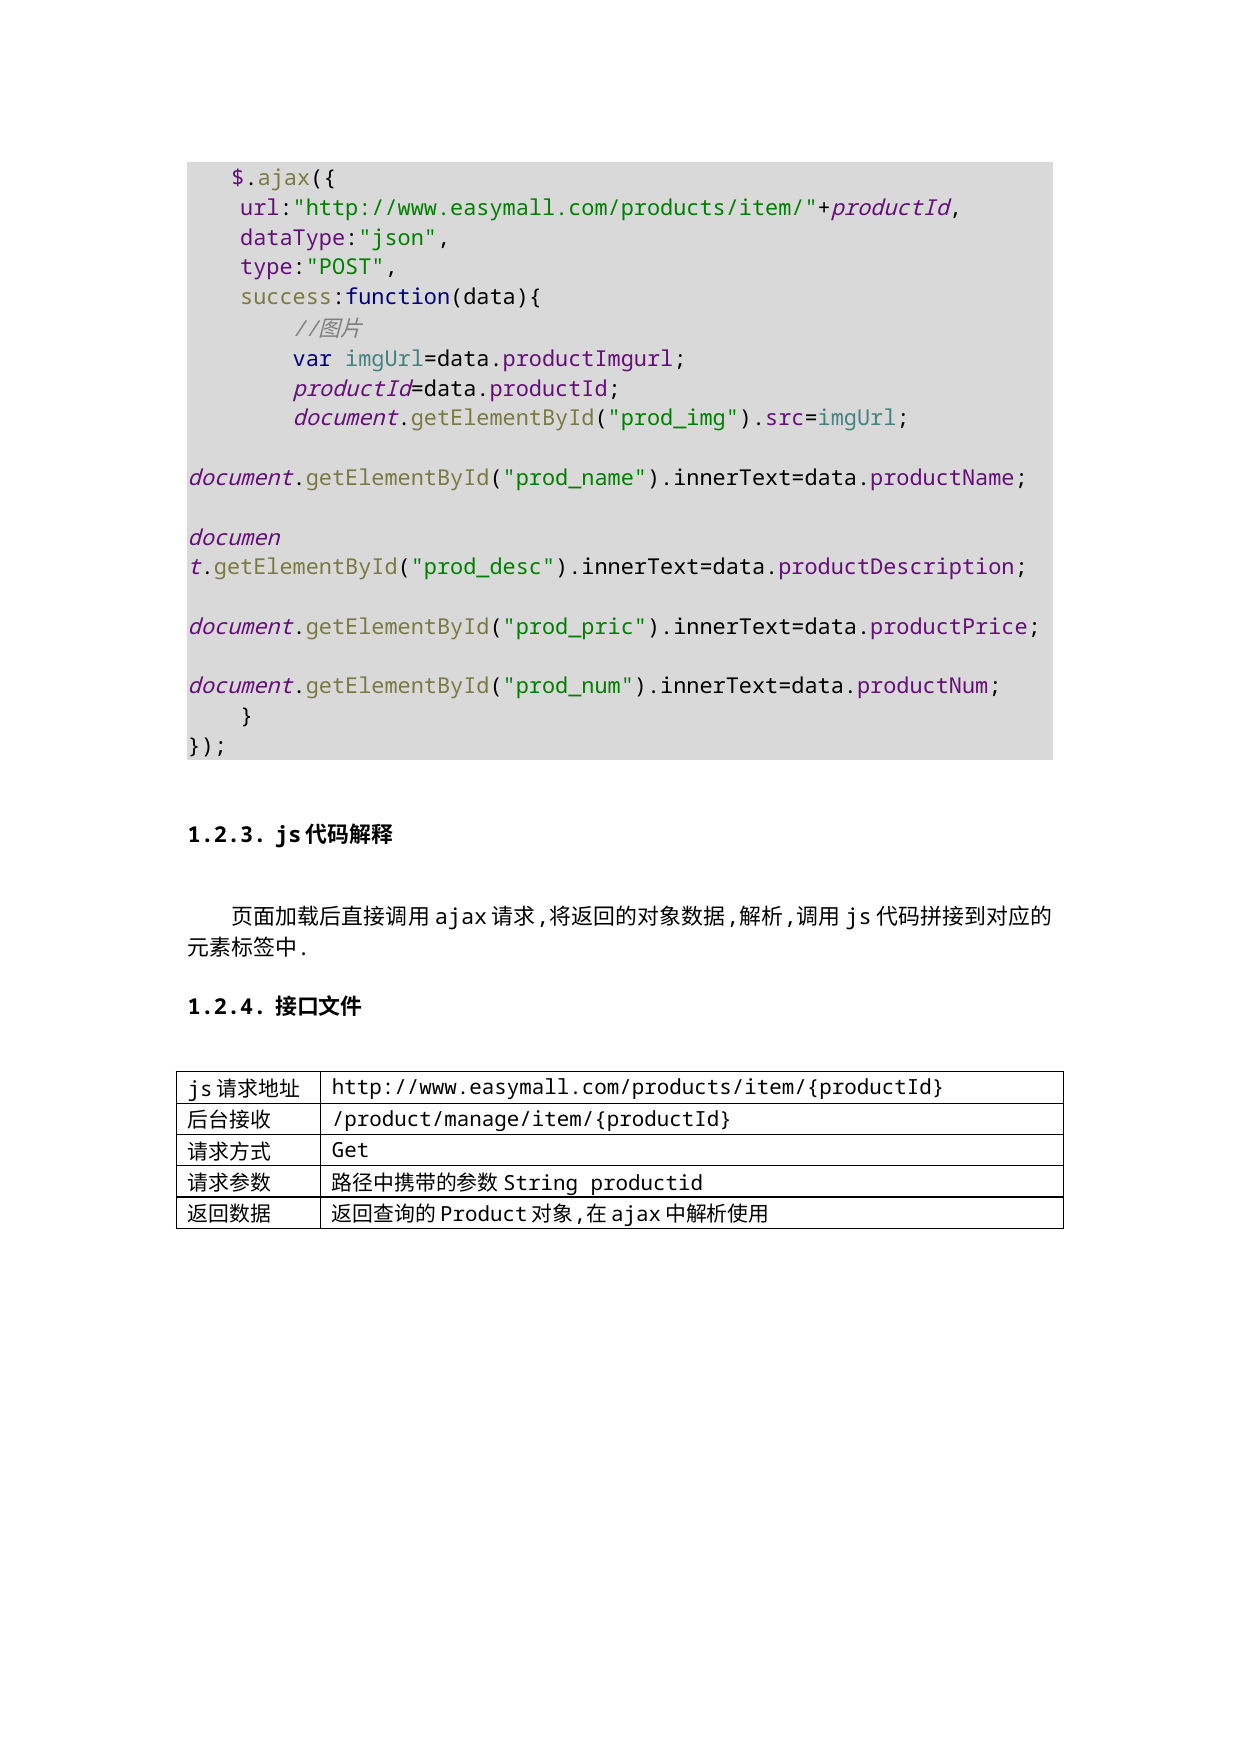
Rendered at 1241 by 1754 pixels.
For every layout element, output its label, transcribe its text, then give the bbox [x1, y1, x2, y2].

table_cell 返回查询的Product对象,在ajax中解析使用 [321, 1198, 1063, 1228]
subtitle js代码解释 [187, 817, 1053, 848]
subtitle 接口文件 [187, 989, 1053, 1021]
table_cell 路径中携带的参数 String productid [321, 1166, 1063, 1196]
table_cell Get [321, 1135, 1063, 1165]
table_cell 后台接收 [177, 1104, 320, 1134]
table_cell /product/manage/item/{productId} [321, 1104, 1063, 1134]
table_cell 返回数据 [177, 1198, 320, 1228]
text 页面加载后直接调用ajax请求,将返回的对象数据,解析,调用js代码拼接到对应的元素标签中. [187, 899, 1053, 962]
table_header js请求地址 [177, 1072, 320, 1103]
text $.ajax({ url:"http://www.easymall.com/products/item/"+productId, dataType:"json", type:"POST", success:function(data){ //图片 var imgUrl=data.productImgurl; productId=data.productId; document.getElementById("prod_img").src=imgUrl; document.getElementById("prod_name").innerText=data.productName; document.getElementById("prod_desc").innerText=data.productDescription; document.getElementById("prod_pric").innerText=data.productPrice; document.getElementById("prod_num").innerText=data.productNum; } }); [187, 162, 1053, 760]
table_cell 请求参数 [177, 1166, 320, 1196]
table_cell 请求方式 [177, 1135, 320, 1165]
table_header http://www.easymall.com/products/item/{productId} [321, 1072, 1063, 1103]
